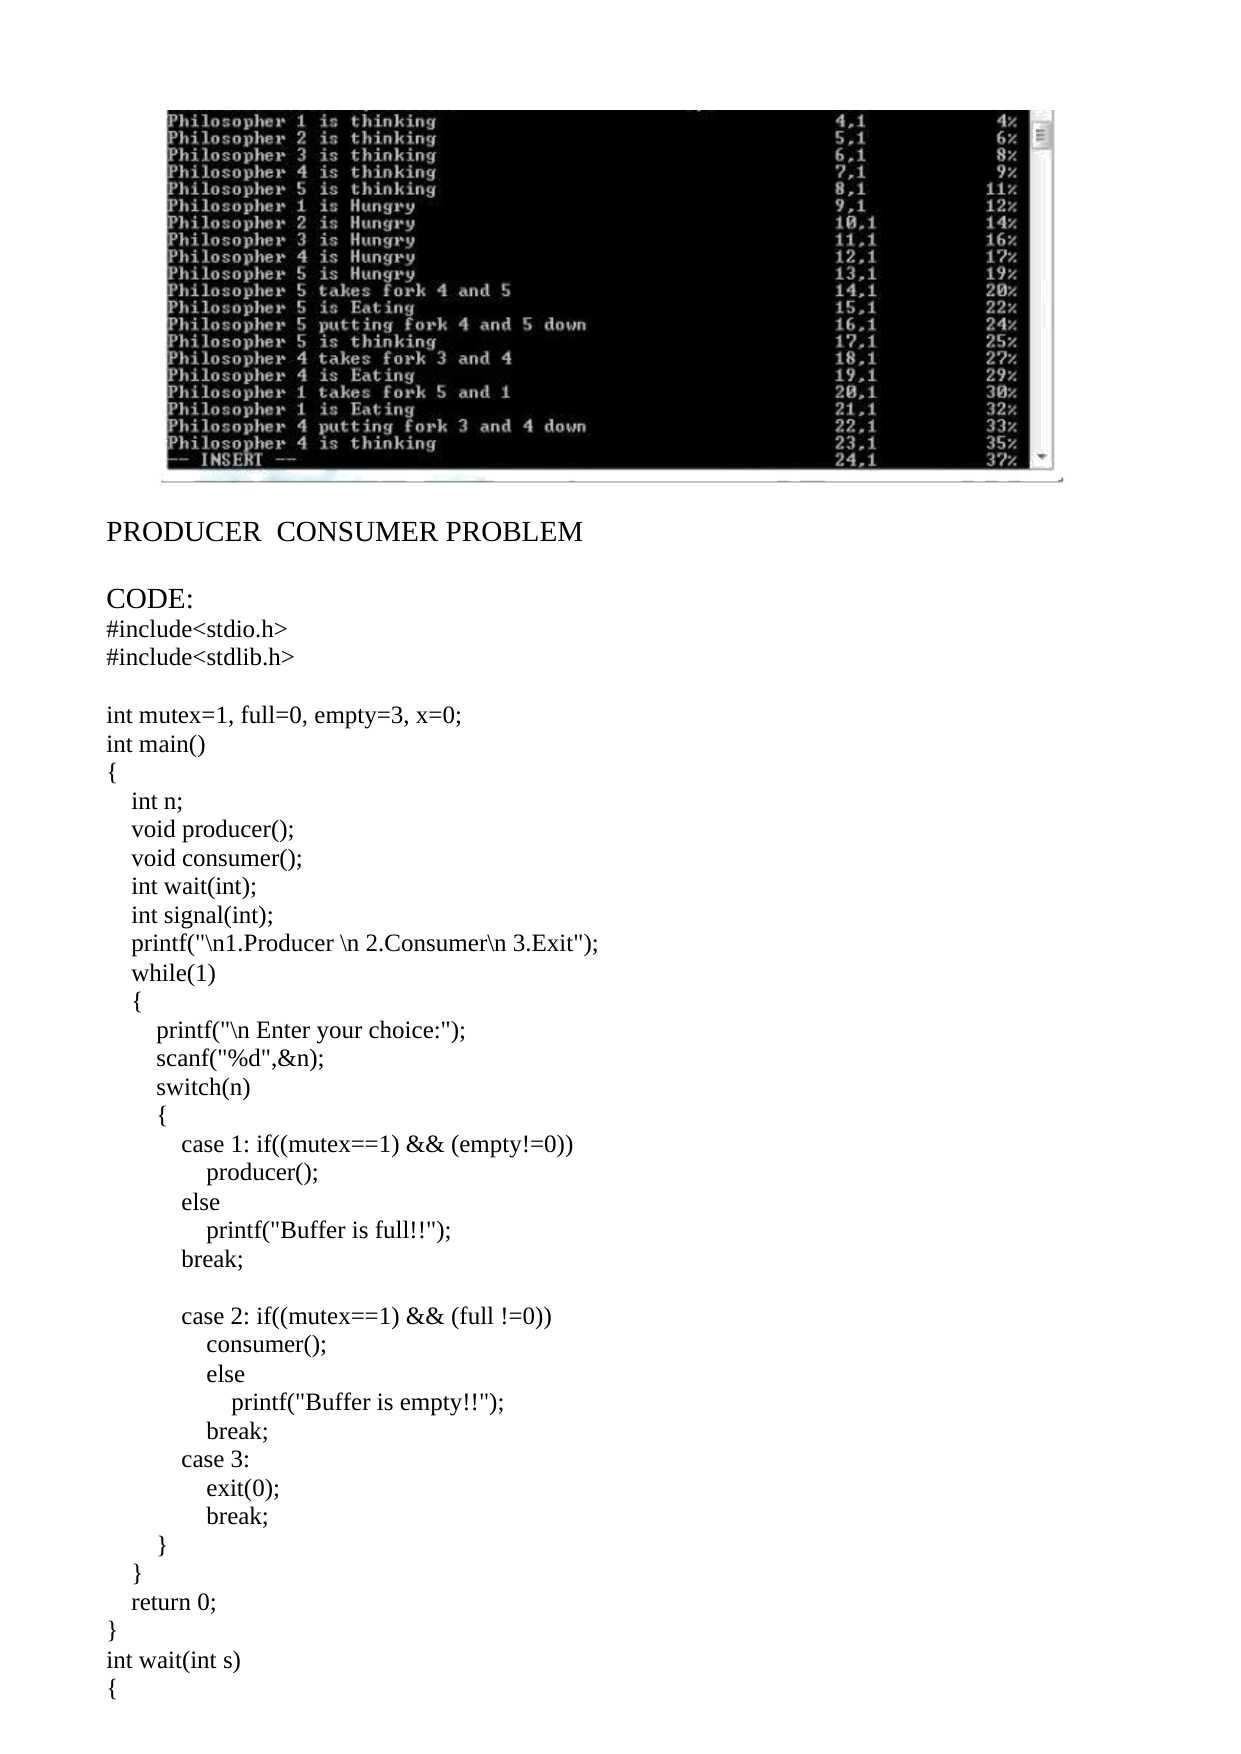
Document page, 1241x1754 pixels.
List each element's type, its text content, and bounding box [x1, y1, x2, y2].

text { [156, 1101, 1090, 1129]
text else [181, 1187, 1090, 1216]
text } [156, 1530, 1090, 1559]
text { [106, 758, 1090, 786]
text scanf("%d",&n); [156, 1044, 1090, 1072]
text int signal(int); [131, 901, 1090, 929]
text consumer(); [206, 1330, 1090, 1358]
text case 2: if((mutex==1) && (full !=0)) [181, 1301, 1090, 1330]
text CODE: [106, 581, 1090, 614]
text break; [206, 1502, 1090, 1530]
text #include<stdlib.h> [106, 643, 1090, 671]
text void producer(); [131, 815, 1090, 843]
text switch(n) [156, 1072, 1090, 1101]
text printf("\n1.Producer \n 2.Consumer\n 3.Exit"); [131, 929, 1090, 957]
picture [153, 110, 1078, 486]
text return 0; [131, 1587, 1090, 1616]
text printf("\n Enter your choice:"); [156, 1015, 1090, 1044]
text } [131, 1559, 1090, 1587]
text PRODUCER CONSUMER PROBLEM [106, 514, 1090, 547]
text printf("Buffer is empty!!"); [231, 1387, 1090, 1416]
text int n; [131, 786, 1090, 815]
text int main() [106, 729, 1090, 758]
text int mutex=1, full=0, empty=3, x=0; [106, 700, 1090, 729]
text printf("Buffer is full!!"); [206, 1216, 1090, 1244]
text break; [181, 1244, 1090, 1273]
text #include<stdio.h> [106, 614, 1090, 643]
text int wait(int s) [106, 1645, 1090, 1673]
text producer(); [206, 1158, 1090, 1186]
text } [106, 1616, 1090, 1644]
text case 1: if((mutex==1) && (empty!=0)) [181, 1129, 1090, 1158]
text case 3: [181, 1444, 1090, 1473]
text { [131, 987, 1090, 1015]
text break; [206, 1416, 1090, 1444]
text { [106, 1673, 1090, 1702]
text int wait(int); [131, 872, 1090, 900]
text exit(0); [206, 1473, 1090, 1502]
text while(1) [131, 958, 1090, 987]
text else [206, 1359, 1090, 1387]
text void consumer(); [131, 843, 1090, 872]
